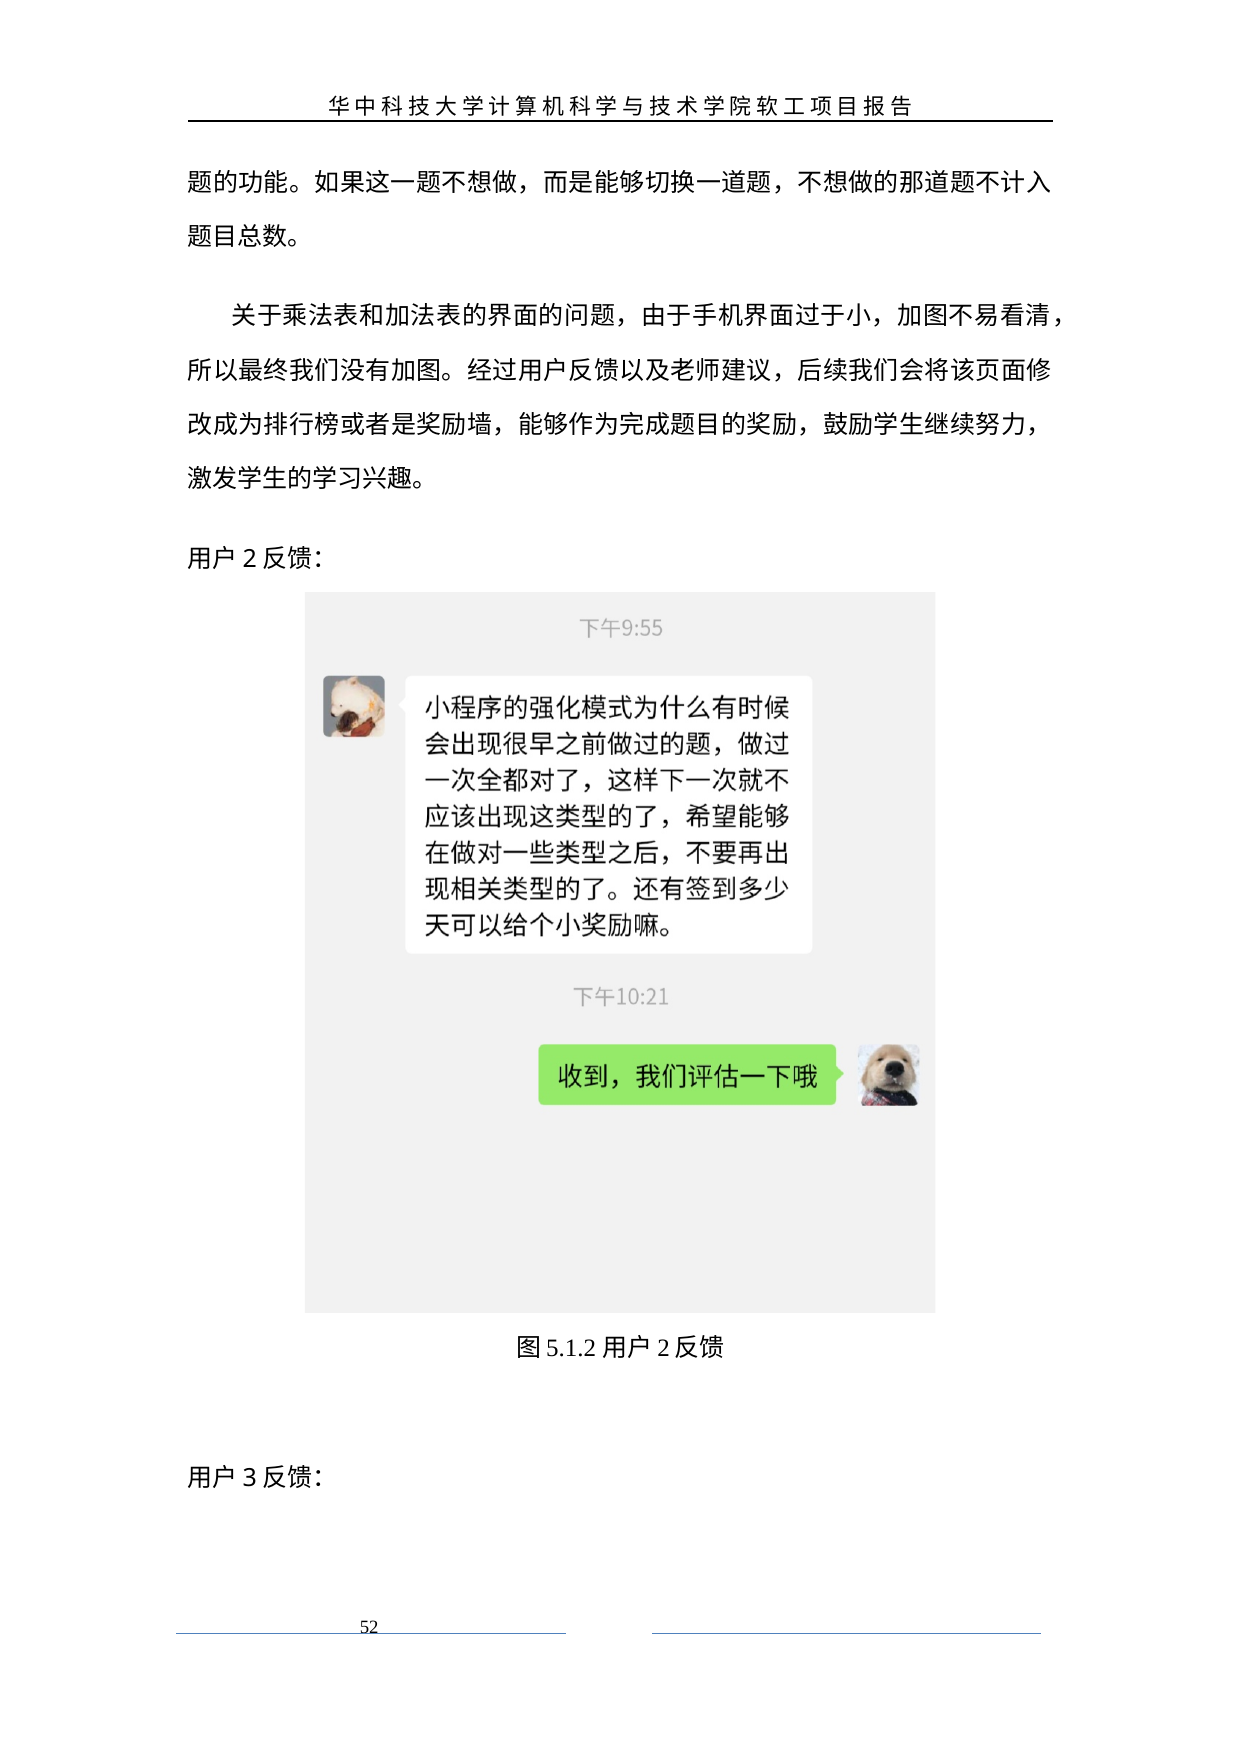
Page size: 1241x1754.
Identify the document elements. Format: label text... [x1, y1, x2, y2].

text 用户2反馈： [187, 538, 1053, 574]
text 用户3反馈： [187, 1458, 1053, 1494]
picture [304, 592, 936, 1313]
text 关于乘法表和加法表的界面的问题，由于手机界面过于小，加图不易看清，所以最终我们没有加图。经过用户反馈以及老师建议，后续我们会将该页面修改成为排行榜或者是奖励墙，能够作为完成题目的奖励，鼓励学生继续努力，激发学生的学习兴趣。 [187, 296, 1053, 495]
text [187, 162, 1053, 253]
text 图5.1.2 用户2反馈 [187, 1327, 1053, 1364]
